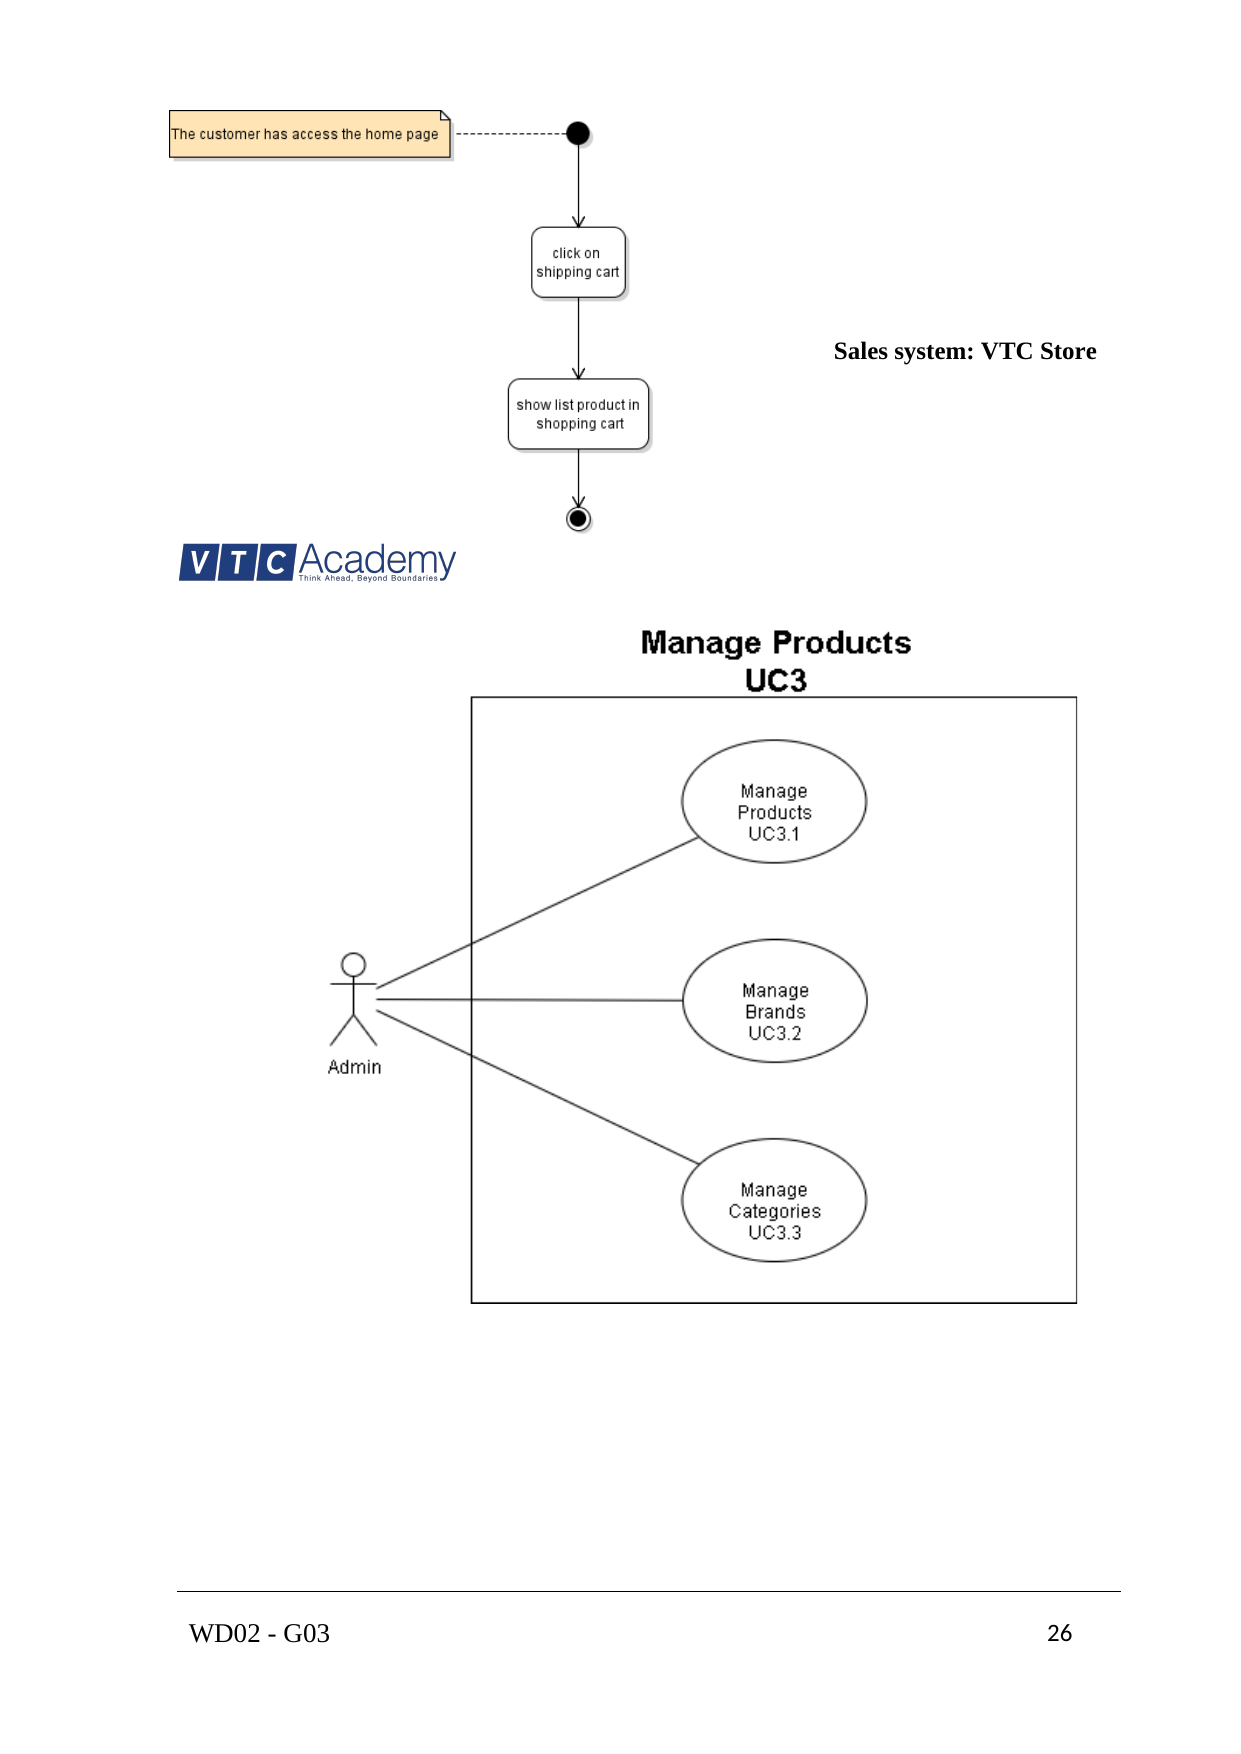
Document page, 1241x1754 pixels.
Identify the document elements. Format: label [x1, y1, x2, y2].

picture [169, 110, 654, 591]
picture [327, 620, 1078, 1304]
